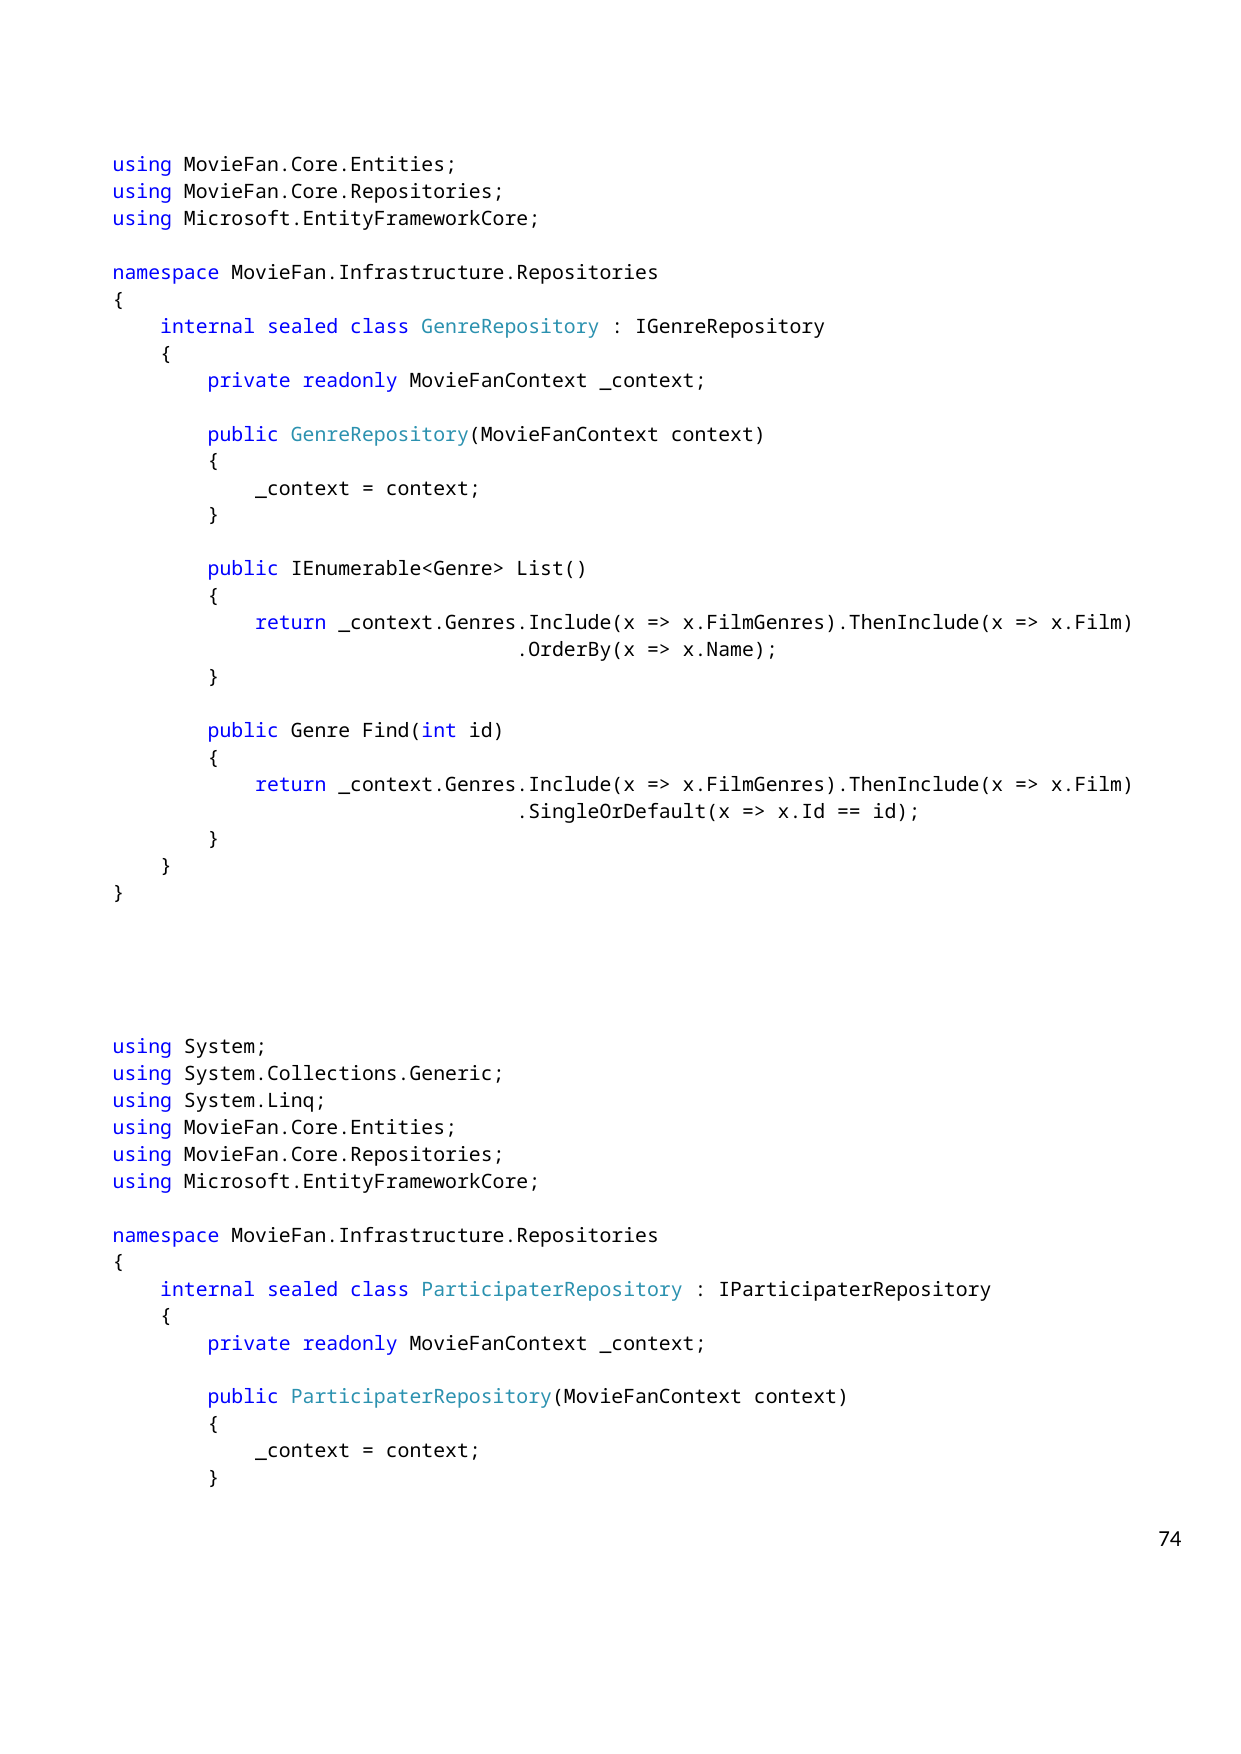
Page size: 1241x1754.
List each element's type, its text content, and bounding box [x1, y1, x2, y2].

text public ParticipaterRepository(MovieFanContext context) [112, 1383, 1181, 1410]
text using MovieFan.Core.Entities; [112, 1113, 1181, 1140]
text private readonly MovieFanContext _context; [112, 366, 1181, 393]
text { [112, 1410, 1181, 1437]
text } [112, 501, 1181, 528]
text { [112, 339, 1181, 366]
text { [112, 1248, 1181, 1275]
text public Genre Find(int id) [112, 717, 1181, 743]
text using System; [112, 1032, 1181, 1059]
text { [112, 1302, 1181, 1329]
text public IEnumerable<Genre> List() [112, 555, 1181, 582]
text _context = context; [112, 474, 1181, 501]
text _context = context; [112, 1437, 1181, 1464]
text .SingleOrDefault(x => x.Id == id); [112, 797, 1181, 824]
text } [112, 663, 1181, 689]
text using System.Collections.Generic; [112, 1059, 1181, 1086]
text public GenreRepository(MovieFanContext context) [112, 420, 1181, 447]
text internal sealed class ParticipaterRepository : IParticipaterRepository [112, 1275, 1181, 1302]
text { [112, 447, 1181, 474]
text } [112, 1464, 1181, 1491]
text using MovieFan.Core.Repositories; [112, 177, 1181, 204]
text private readonly MovieFanContext _context; [112, 1329, 1181, 1356]
text } [112, 851, 1181, 878]
text namespace MovieFan.Infrastructure.Repositories [112, 258, 1181, 285]
text .OrderBy(x => x.Name); [112, 636, 1181, 663]
text { [112, 285, 1181, 312]
text internal sealed class GenreRepository : IGenreRepository [112, 312, 1181, 339]
text using Microsoft.EntityFrameworkCore; [112, 1167, 1181, 1194]
text using System.Linq; [112, 1086, 1181, 1113]
text using MovieFan.Core.Repositories; [112, 1140, 1181, 1167]
text { [112, 582, 1181, 609]
text using MovieFan.Core.Entities; [112, 150, 1181, 177]
text return _context.Genres.Include(x => x.FilmGenres).ThenInclude(x => x.Film) [112, 609, 1181, 636]
text return _context.Genres.Include(x => x.FilmGenres).ThenInclude(x => x.Film) [112, 771, 1181, 797]
text { [112, 743, 1181, 771]
text } [112, 824, 1181, 851]
text } [112, 878, 1181, 905]
text namespace MovieFan.Infrastructure.Repositories [112, 1221, 1181, 1248]
text using Microsoft.EntityFrameworkCore; [112, 204, 1181, 231]
